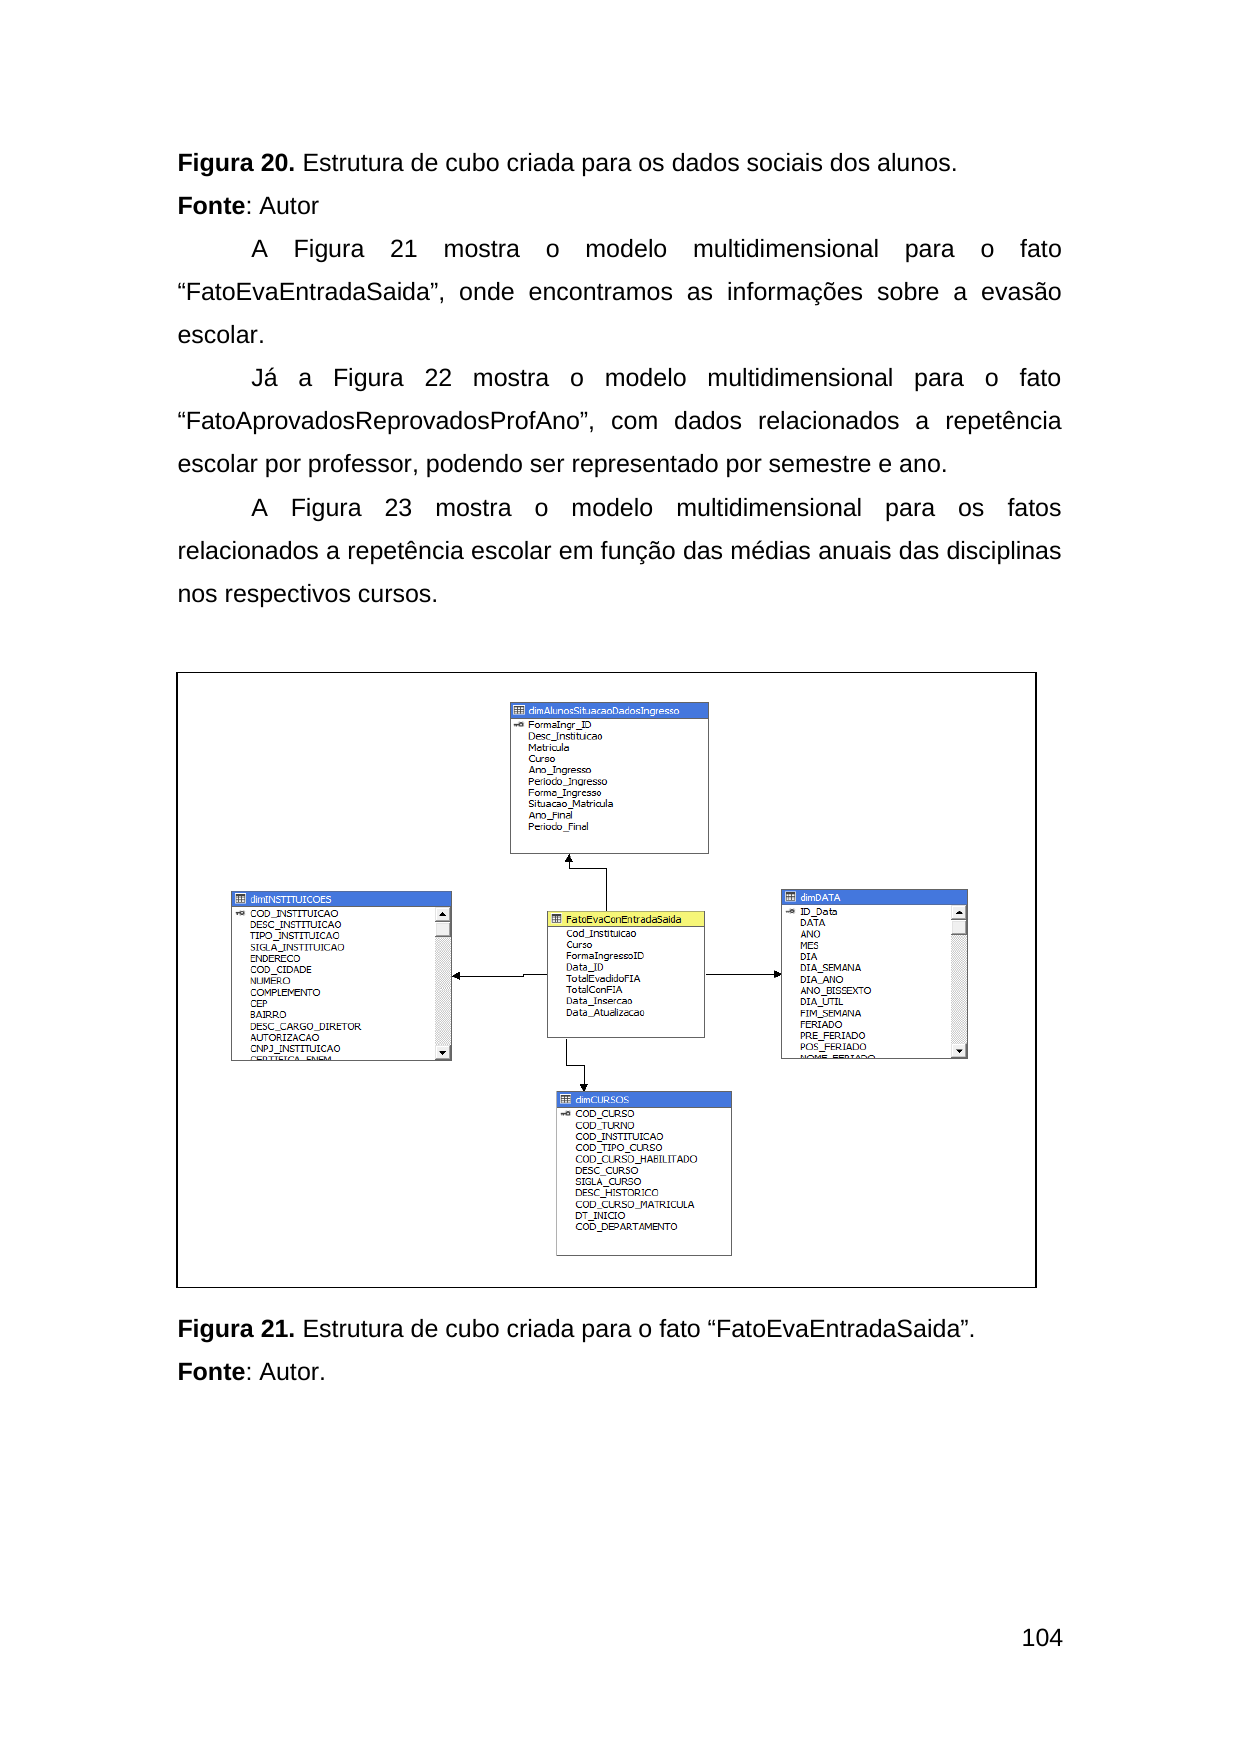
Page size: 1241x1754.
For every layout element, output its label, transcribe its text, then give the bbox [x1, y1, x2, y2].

text Já a Figura 22 mostra o modelo multidimensional para o fato “FatoAprovadosReprovadosProfAno”, com dados relacionados a repetência escolar por professor, podendo ser representado por semestre e ano. [177, 363, 1063, 478]
text A Figura 21 mostra o modelo multidimensional para o fato “FatoEvaEntradaSaida”, onde encontramos as informações sobre a evasão escolar. [177, 234, 1063, 349]
text Fonte: Autor [177, 191, 1063, 219]
text Figura 20. Estrutura de cubo criada para os dados sociais dos alunos. [177, 148, 1063, 176]
text Fonte: Autor. [177, 1357, 1063, 1385]
picture [193, 680, 1021, 1281]
text A Figura 23 mostra o modelo multidimensional para os fatos relacionados a repetência escolar em função das médias anuais das disciplinas nos respectivos cursos. [177, 493, 1063, 608]
